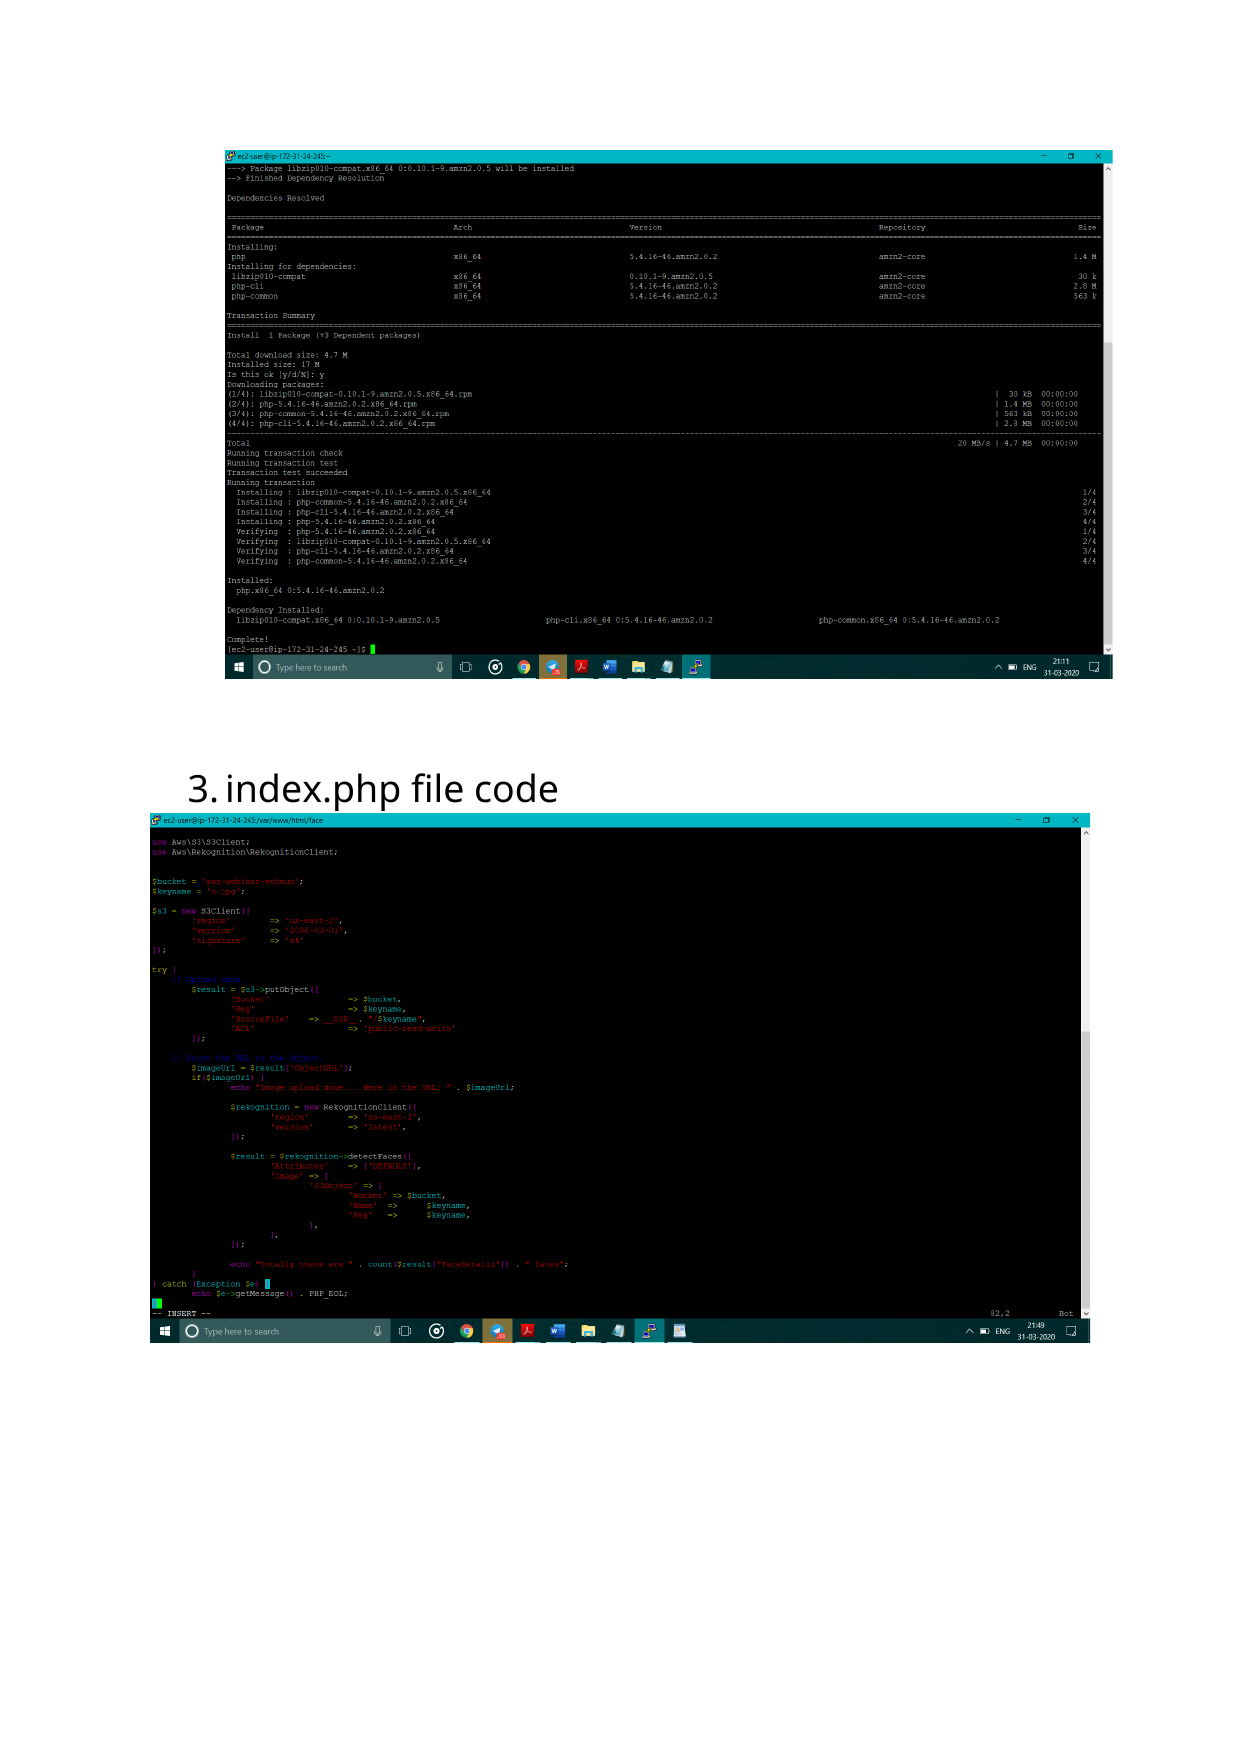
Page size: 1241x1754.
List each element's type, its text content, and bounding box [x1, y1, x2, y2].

picture [225, 150, 1113, 679]
picture [150, 813, 1091, 1343]
list index.php file code [187, 763, 1090, 813]
